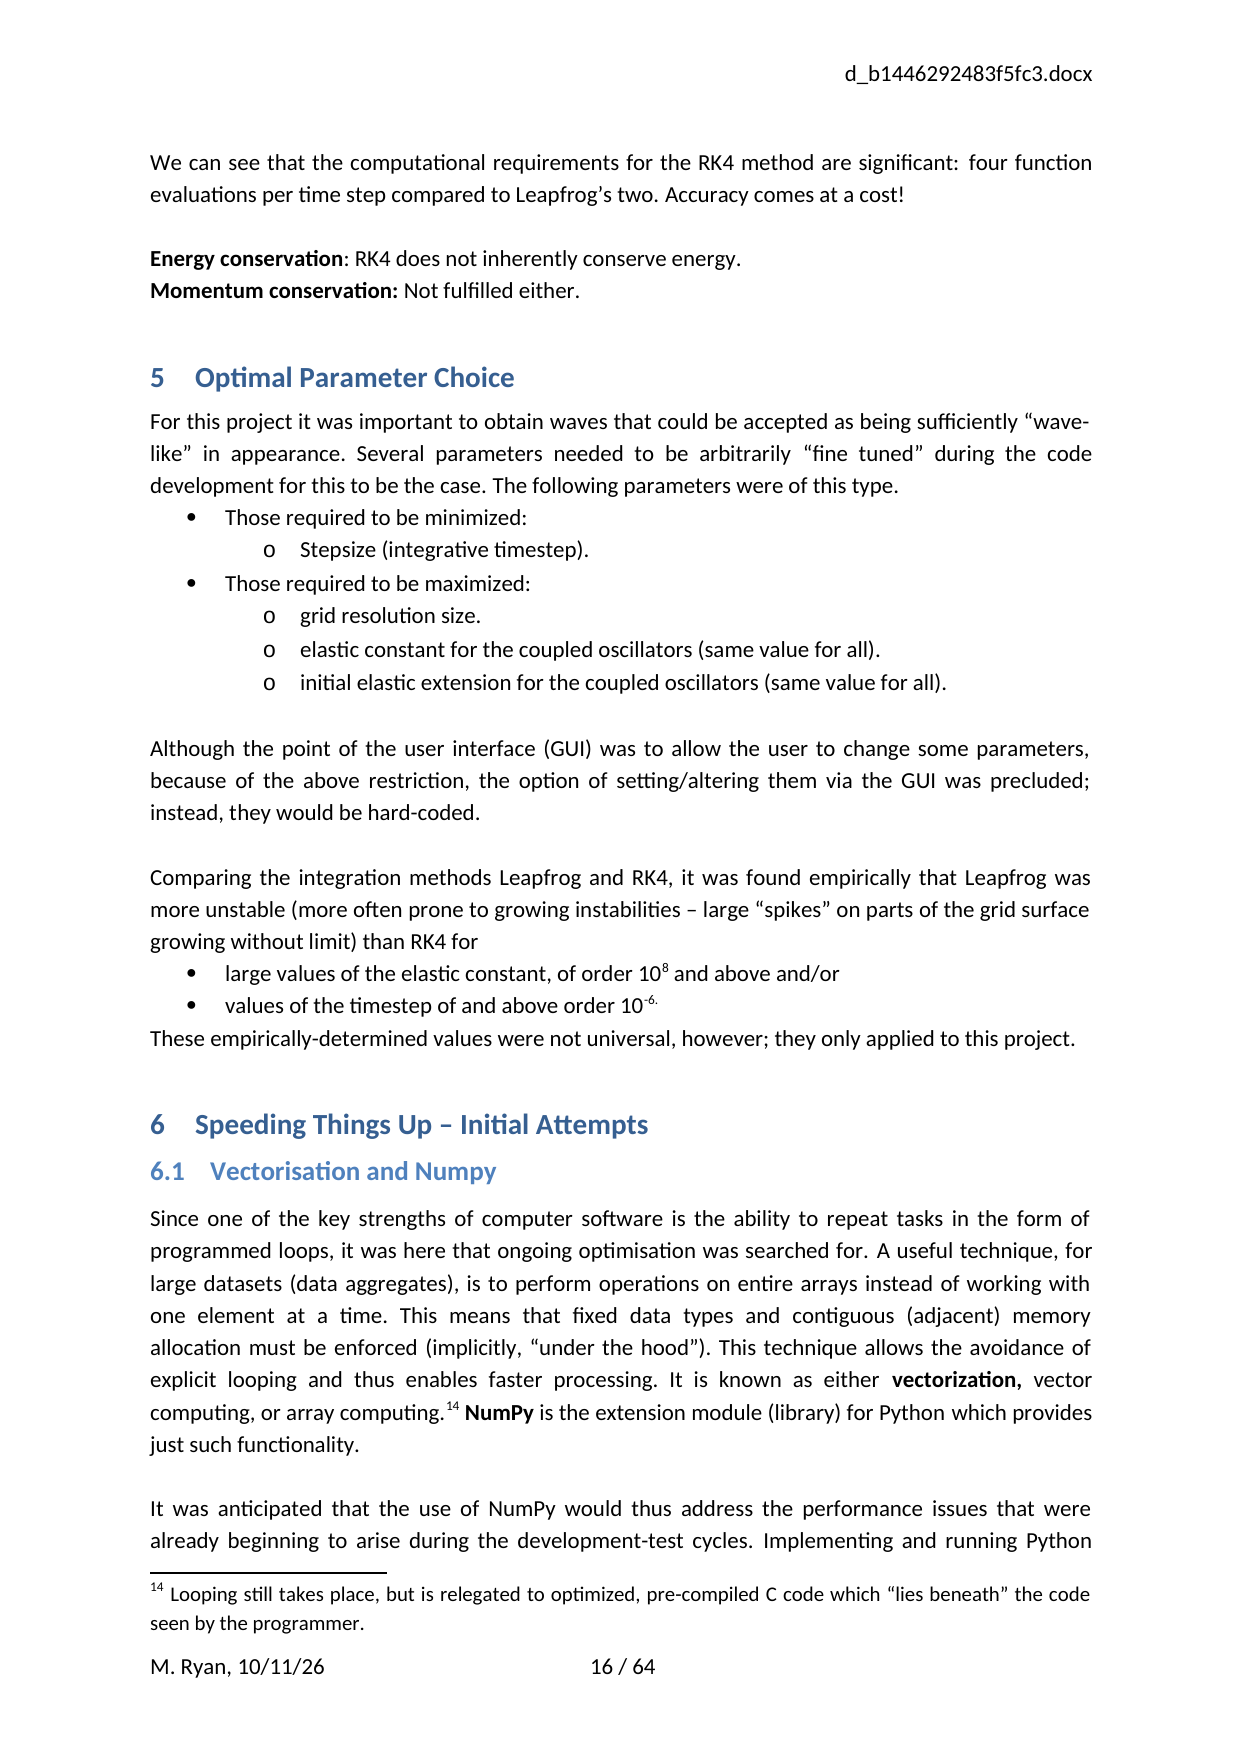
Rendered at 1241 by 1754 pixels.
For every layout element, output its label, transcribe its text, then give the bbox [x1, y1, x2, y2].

text Although the point of the user interface (GUI) was to allow the user to change some parameters, because of the above restriction, the option of setting/altering them via the GUI was precluded; instead, they would be hard-coded. [150, 734, 1092, 826]
list values of the timestep of and above order 10-6. [187, 992, 1092, 1019]
text Comparing the integration methods Leapfrog and RK4, it was found empirically that Leapfrog was more unstable (more often prone to growing instabilities – large “spikes” on parts of the grid surface growing without limit) than RK4 for [150, 863, 1092, 955]
subtitle Vectorisation and Numpy [150, 1154, 1092, 1187]
text Since one of the key strengths of computer software is the ability to repeat tasks in the form of programmed loops, it was here that ongoing optimisation was searched for. A useful technique, for large datasets (data aggregates), is to perform operations on entire arrays instead of working with one element at a time. This means that fixed data types and contiguous (adjacent) memory allocation must be enforced (implicitly, “under the hood”). This technique allows the avoidance of explicit looping and thus enables faster processing. It is known as either vectorization, vector computing, or array computing. NumPy is the extension module (library) for Python which provides just such functionality. [150, 1204, 1092, 1458]
list elastic constant for the coupled oscillators (same value for all). [262, 635, 1092, 664]
text These empirically-determined values were not universal, however; they only applied to this project. [150, 1024, 1092, 1052]
text For this project it was important to obtain waves that could be accepted as being sufficiently “wave-like” in appearance. Several parameters needed to be arbitrarily “fine tuned” during the code development for this to be the case. The following parameters were of this type. [150, 407, 1092, 499]
subtitle Optimal Parameter Choice [150, 359, 1092, 394]
text Momentum conservation: Not fulfilled either. [150, 276, 1092, 304]
text We can see that the computational requirements for the RK4 method are significant: four function evaluations per time step compared to Leapfrog’s two. Accuracy comes at a cost! [150, 148, 1092, 208]
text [150, 1494, 1092, 1554]
list grid resolution size. [262, 601, 1092, 630]
list Stepsize (integrative timestep). [262, 536, 1092, 565]
list Those required to be maximized: [187, 569, 1092, 597]
subtitle Speeding Things Up – Initial Attempts [150, 1106, 1092, 1142]
list initial elastic extension for the coupled oscillators (same value for all). [262, 668, 1092, 697]
list Those required to be minimized: [187, 503, 1092, 531]
text Energy conservation: RK4 does not inherently conserve energy. [150, 244, 1092, 272]
list large values of the elastic constant, of order 108 and above and/or [187, 959, 1092, 987]
